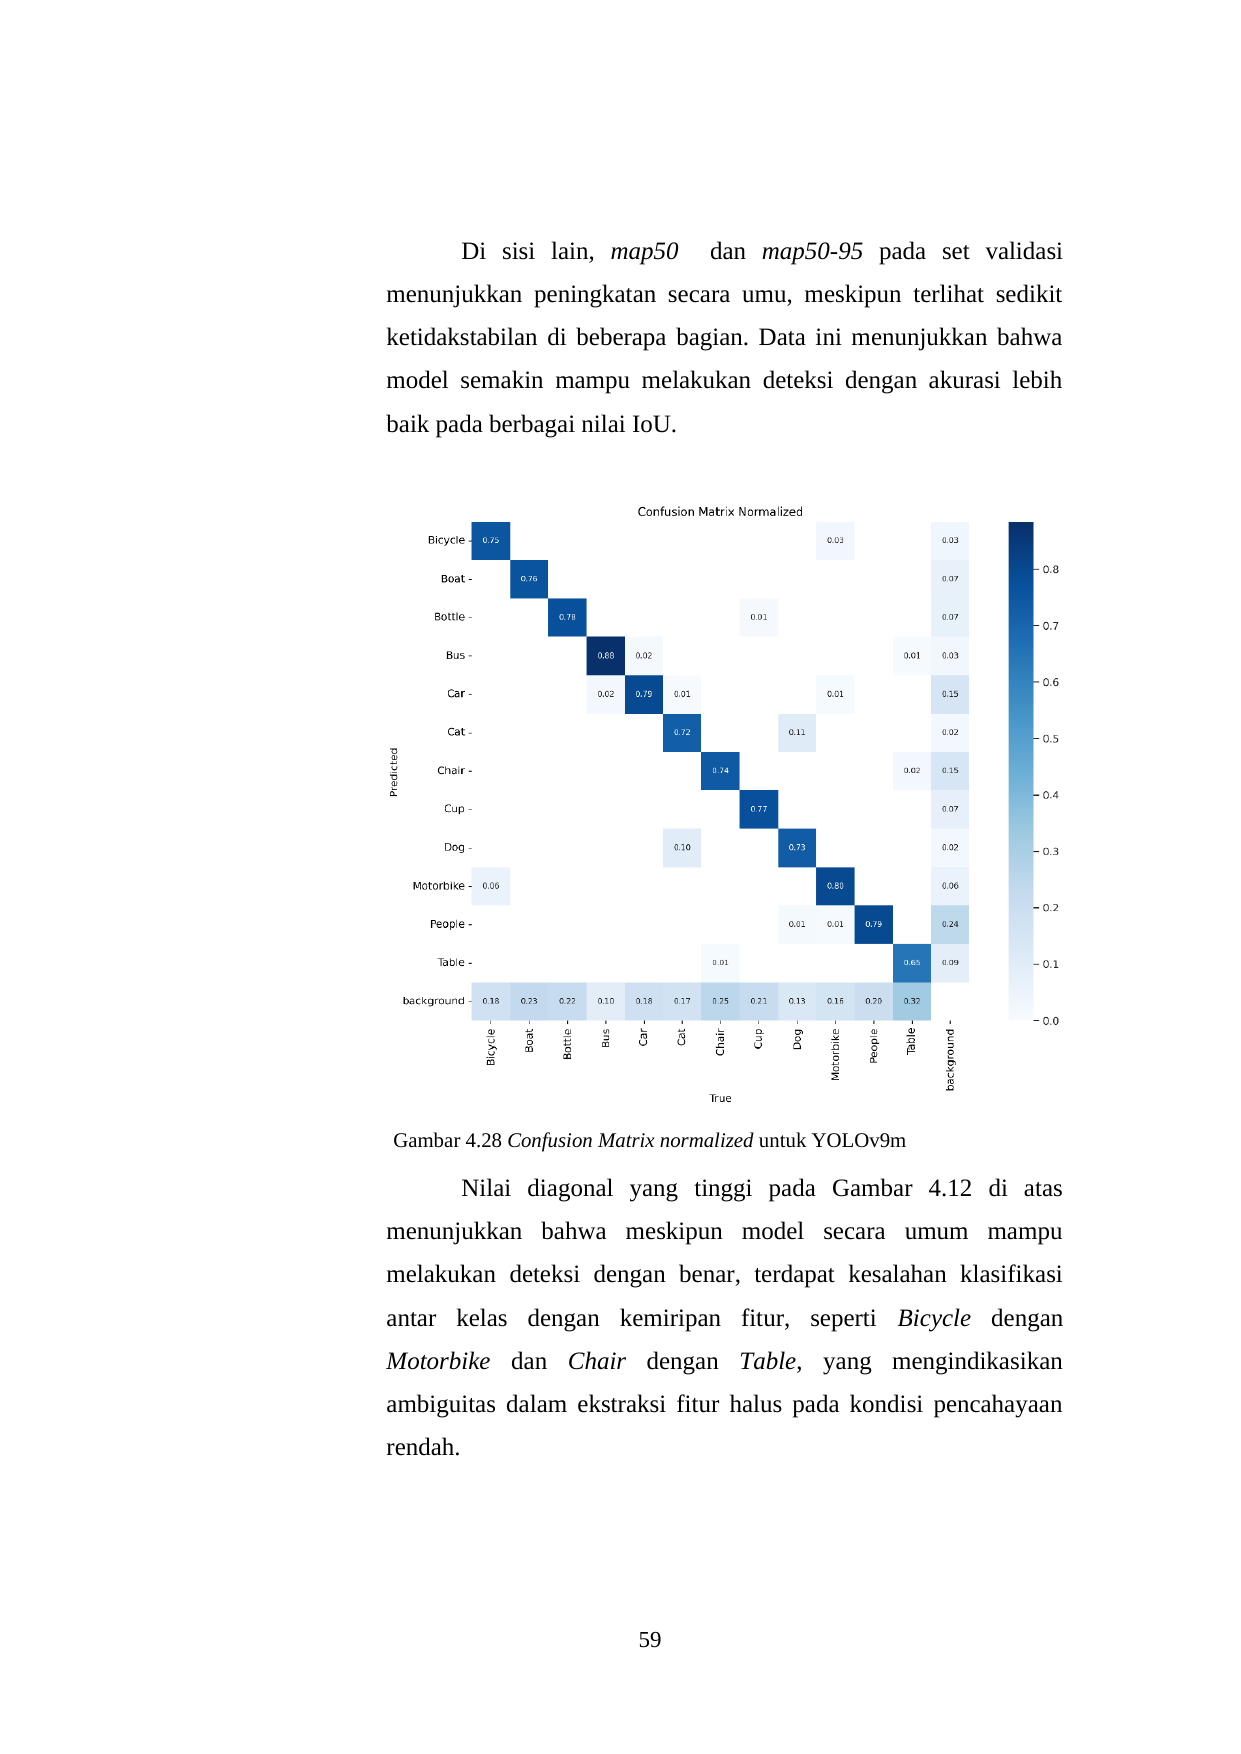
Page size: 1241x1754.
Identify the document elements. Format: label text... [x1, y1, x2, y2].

text Nilai diagonal yang tinggi pada Gambar 4.12 di atas menunjukkan bahwa meskipun model secara umum mampu melakukan deteksi dengan benar, terdapat kesalahan klasifikasi antar kelas dengan kemiripan fitur, seperti Bicycle dengan Motorbike dan Chair dengan Table, yang mengindikasikan ambiguitas dalam ekstraksi fitur halus pada kondisi pencahayaan rendah. [386, 1173, 1063, 1461]
text Di sisi lain, map50 dan map50-95 pada set validasi menunjukkan peningkatan secara umu, meskipun terlihat sedikit ketidakstabilan di beberapa bagian. Data ini menunjukkan bahwa model semakin mampu melakukan deteksi dengan akurasi lebih baik pada berbagai nilai IoU. [386, 236, 1063, 437]
picture [311, 495, 1138, 1116]
